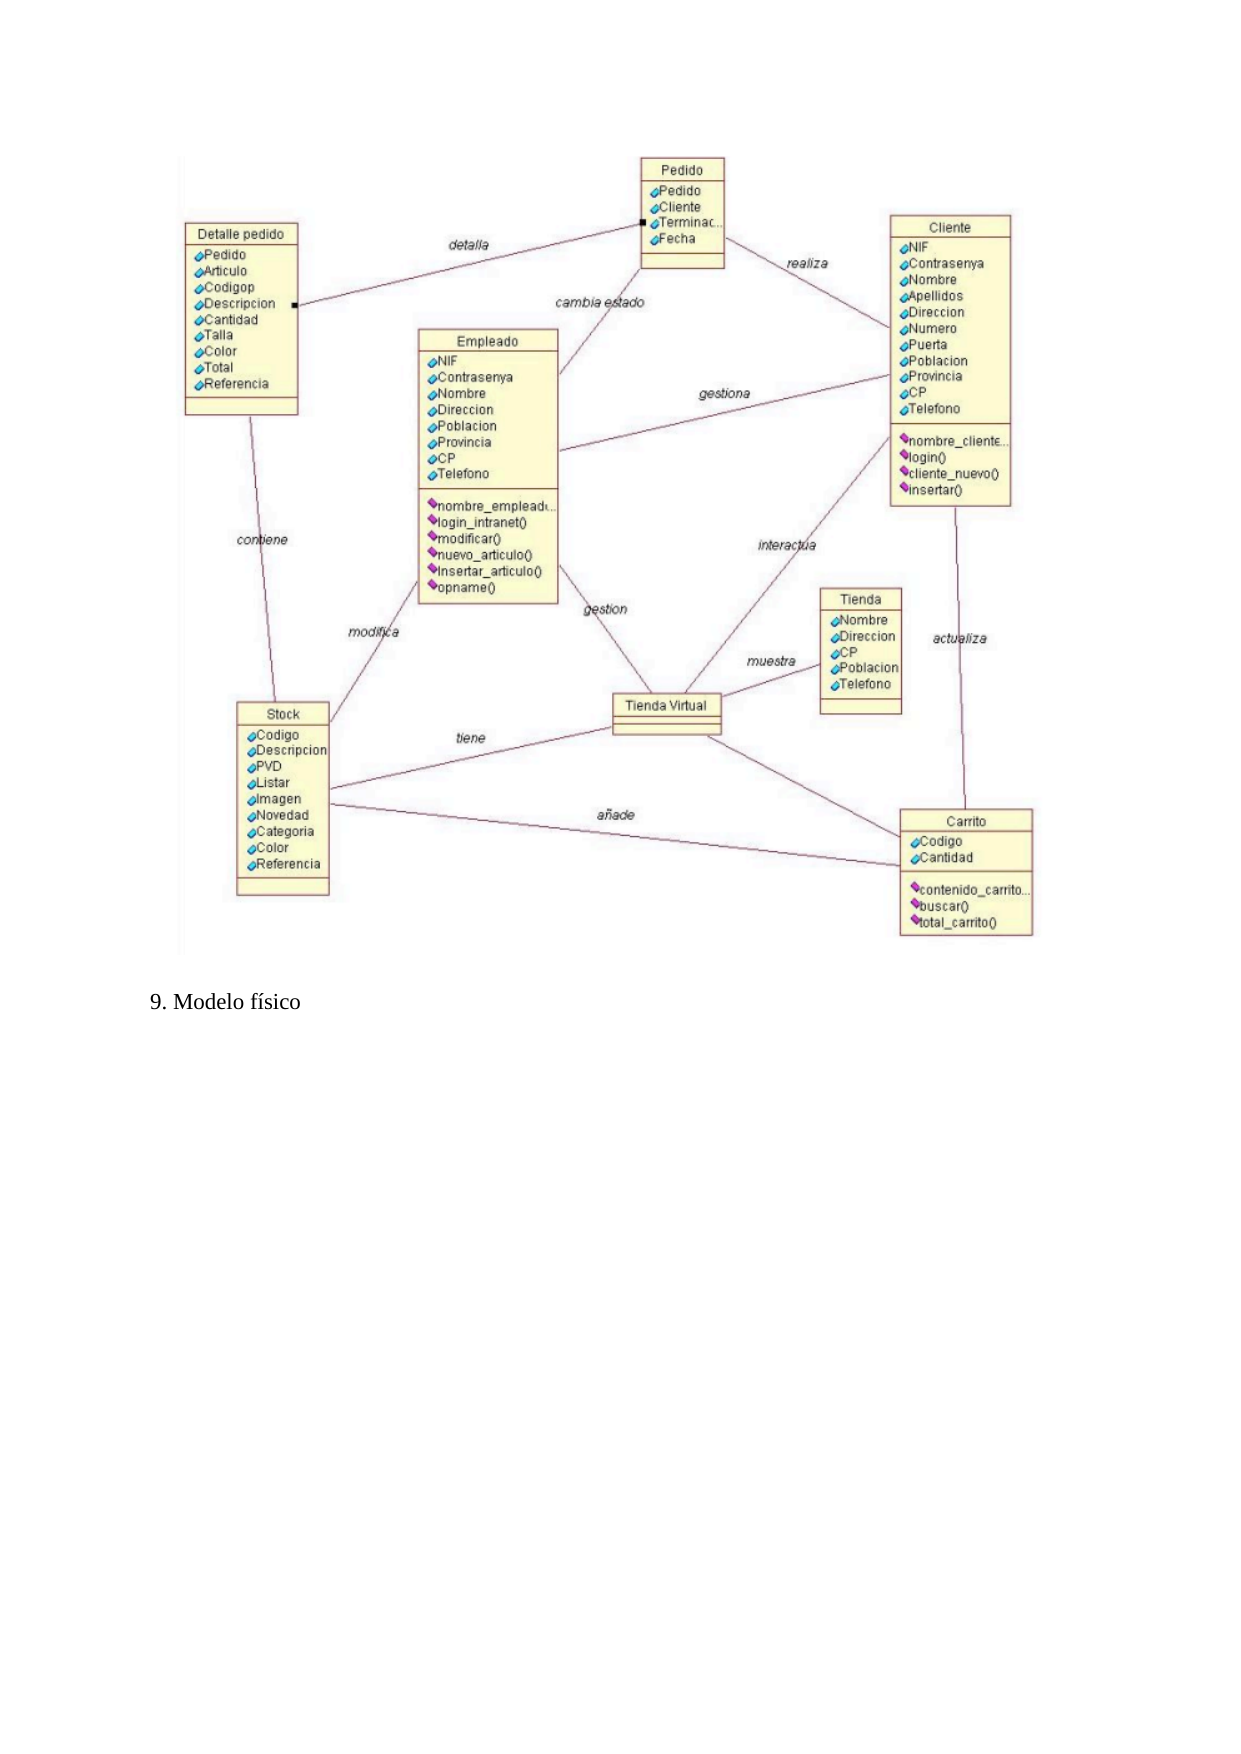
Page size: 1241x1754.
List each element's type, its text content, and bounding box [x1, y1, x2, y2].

text 9. Modelo físico [150, 988, 1090, 1014]
picture [150, 150, 1091, 955]
